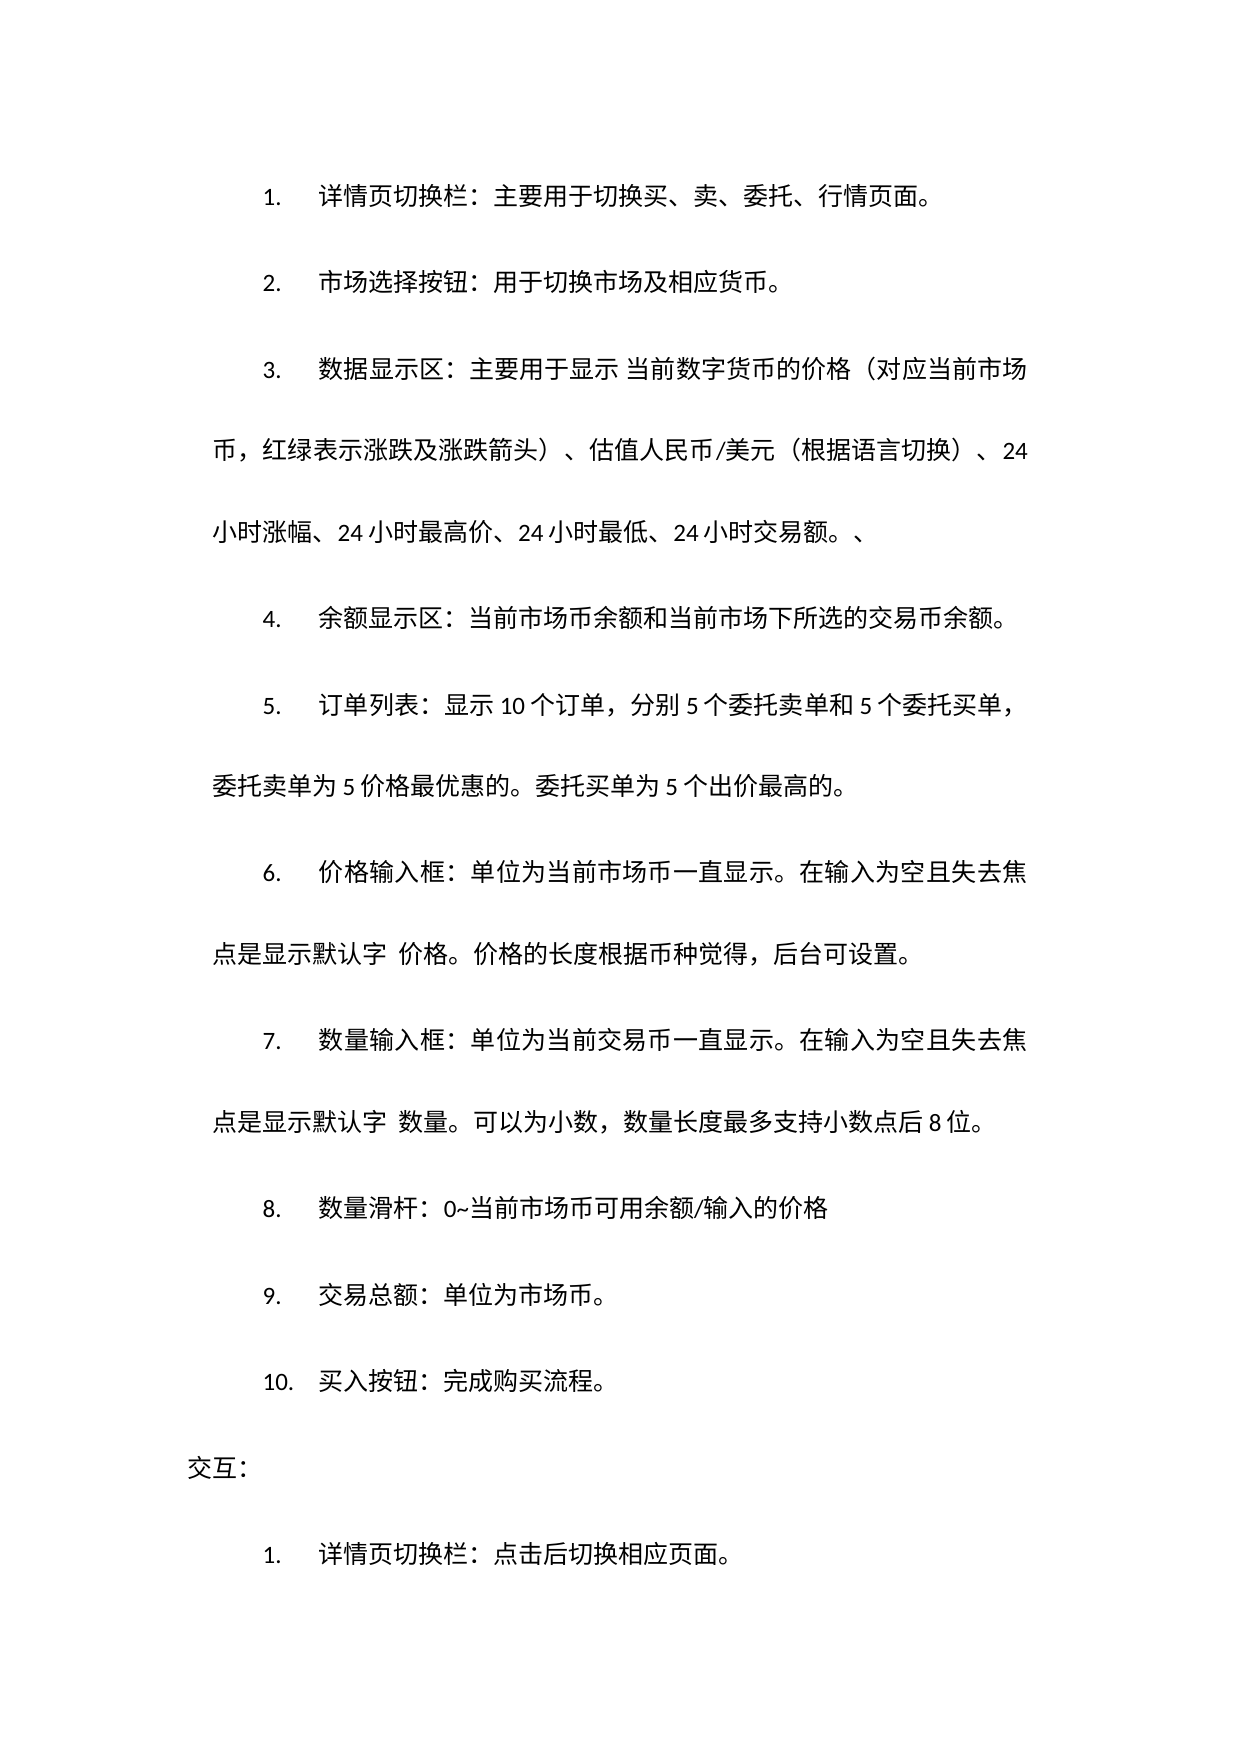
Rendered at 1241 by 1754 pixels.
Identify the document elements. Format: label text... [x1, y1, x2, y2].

list 订单列表：显示10个订单，分别5个委托卖单和5个委托买单，委托卖单为5价格最优惠的。委托买单为5个出价最高的。 [212, 671, 1028, 817]
list 市场选择按钮：用于切换市场及相应货币。 [212, 248, 1028, 313]
text 交互： [187, 1434, 1053, 1499]
list 数量输入框：单位为当前交易币一直显示。在输入为空且失去焦点是显示默认字 数量。可以为小数，数量长度最多支持小数点后8位。 [212, 1006, 1028, 1153]
list 数量滑杆：0~当前市场币可用余额/输入的价格 [212, 1174, 1028, 1239]
list 余额显示区：当前市场币余额和当前市场下所选的交易币余额。 [212, 584, 1028, 649]
list 数据显示区：主要用于显示 当前数字货币的价格（对应当前市场币，红绿表示涨跌及涨跌箭头）、估值人民币/美元（根据语言切换）、24小时涨幅、24小时最高价、24小时最低、24小时交易额。、 [212, 335, 1028, 563]
list 交易总额：单位为市场币。 [212, 1261, 1028, 1326]
list 详情页切换栏：点击后切换相应页面。 [212, 1520, 1028, 1585]
list 买入按钮：完成购买流程。 [212, 1347, 1028, 1412]
list 价格输入框：单位为当前市场币一直显示。在输入为空且失去焦点是显示默认字 价格。价格的长度根据币种觉得，后台可设置。 [212, 838, 1028, 985]
list 详情页切换栏：主要用于切换买、卖、委托、行情页面。 [212, 162, 1028, 227]
